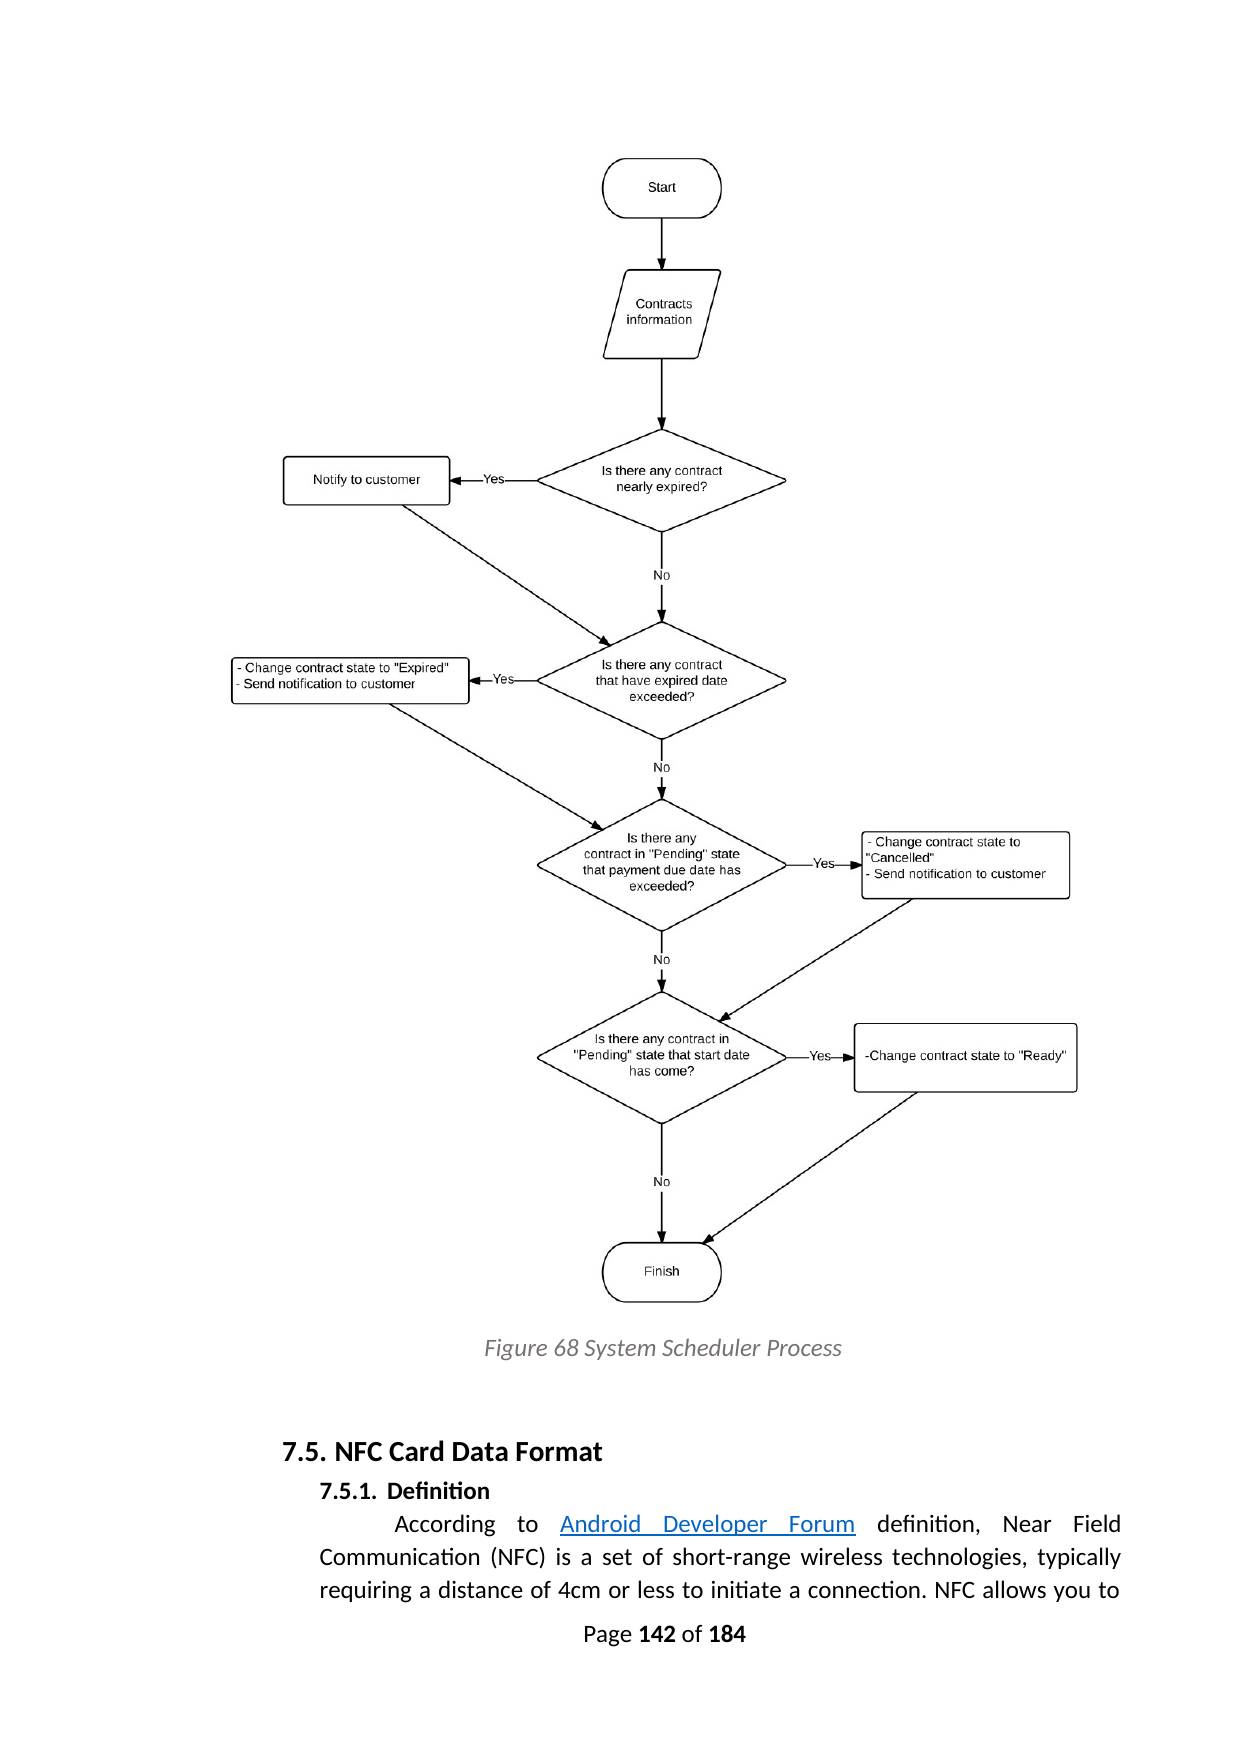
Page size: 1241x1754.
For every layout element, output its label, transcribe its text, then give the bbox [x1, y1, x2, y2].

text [319, 1508, 1122, 1604]
subtitle Definition [319, 1475, 1122, 1506]
picture [207, 147, 1122, 1313]
subtitle NFC Card Data Format [282, 1433, 1122, 1468]
